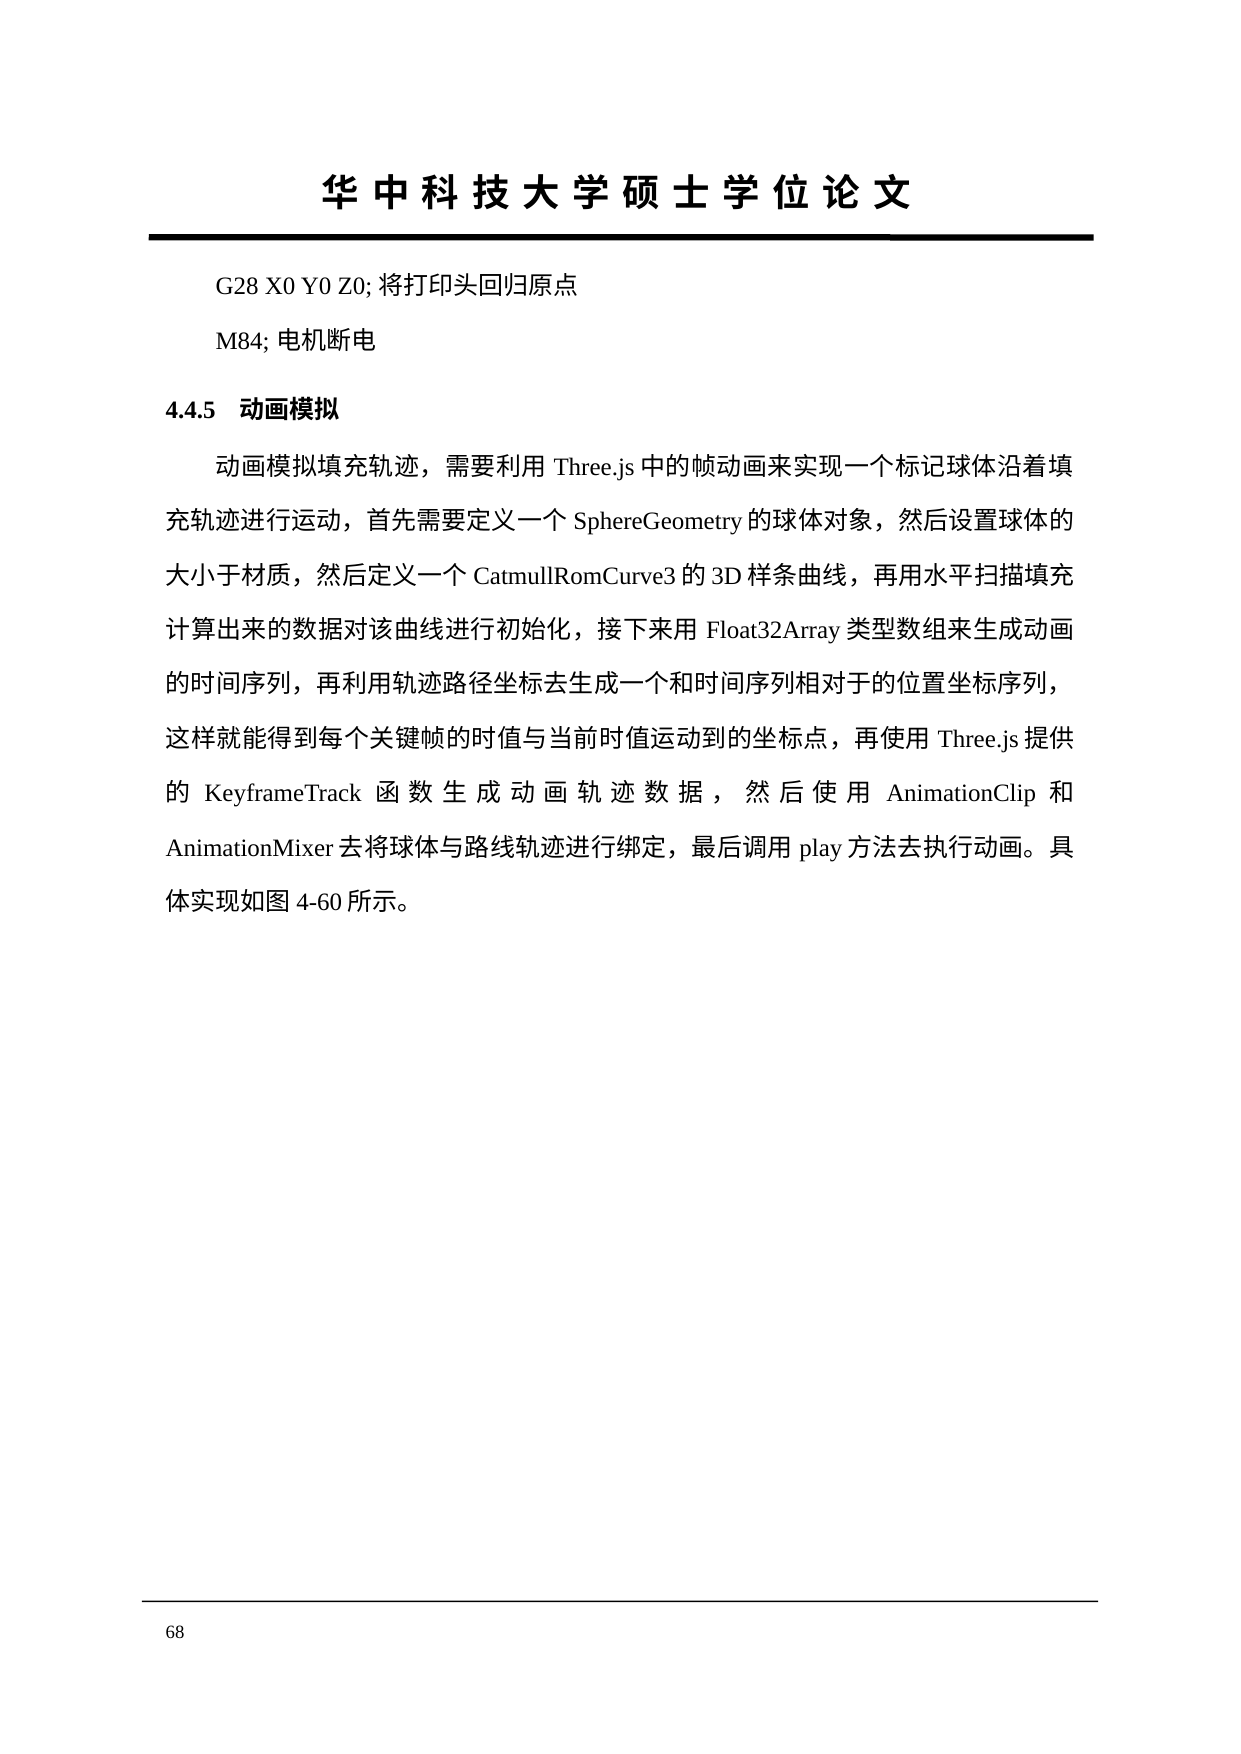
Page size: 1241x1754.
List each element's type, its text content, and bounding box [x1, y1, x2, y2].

subtitle 动画模拟 [165, 389, 1075, 425]
text M84; 电机断电 [215, 320, 1075, 356]
text G28 X0 Y0 Z0; 将打印头回归原点 [215, 266, 1075, 302]
